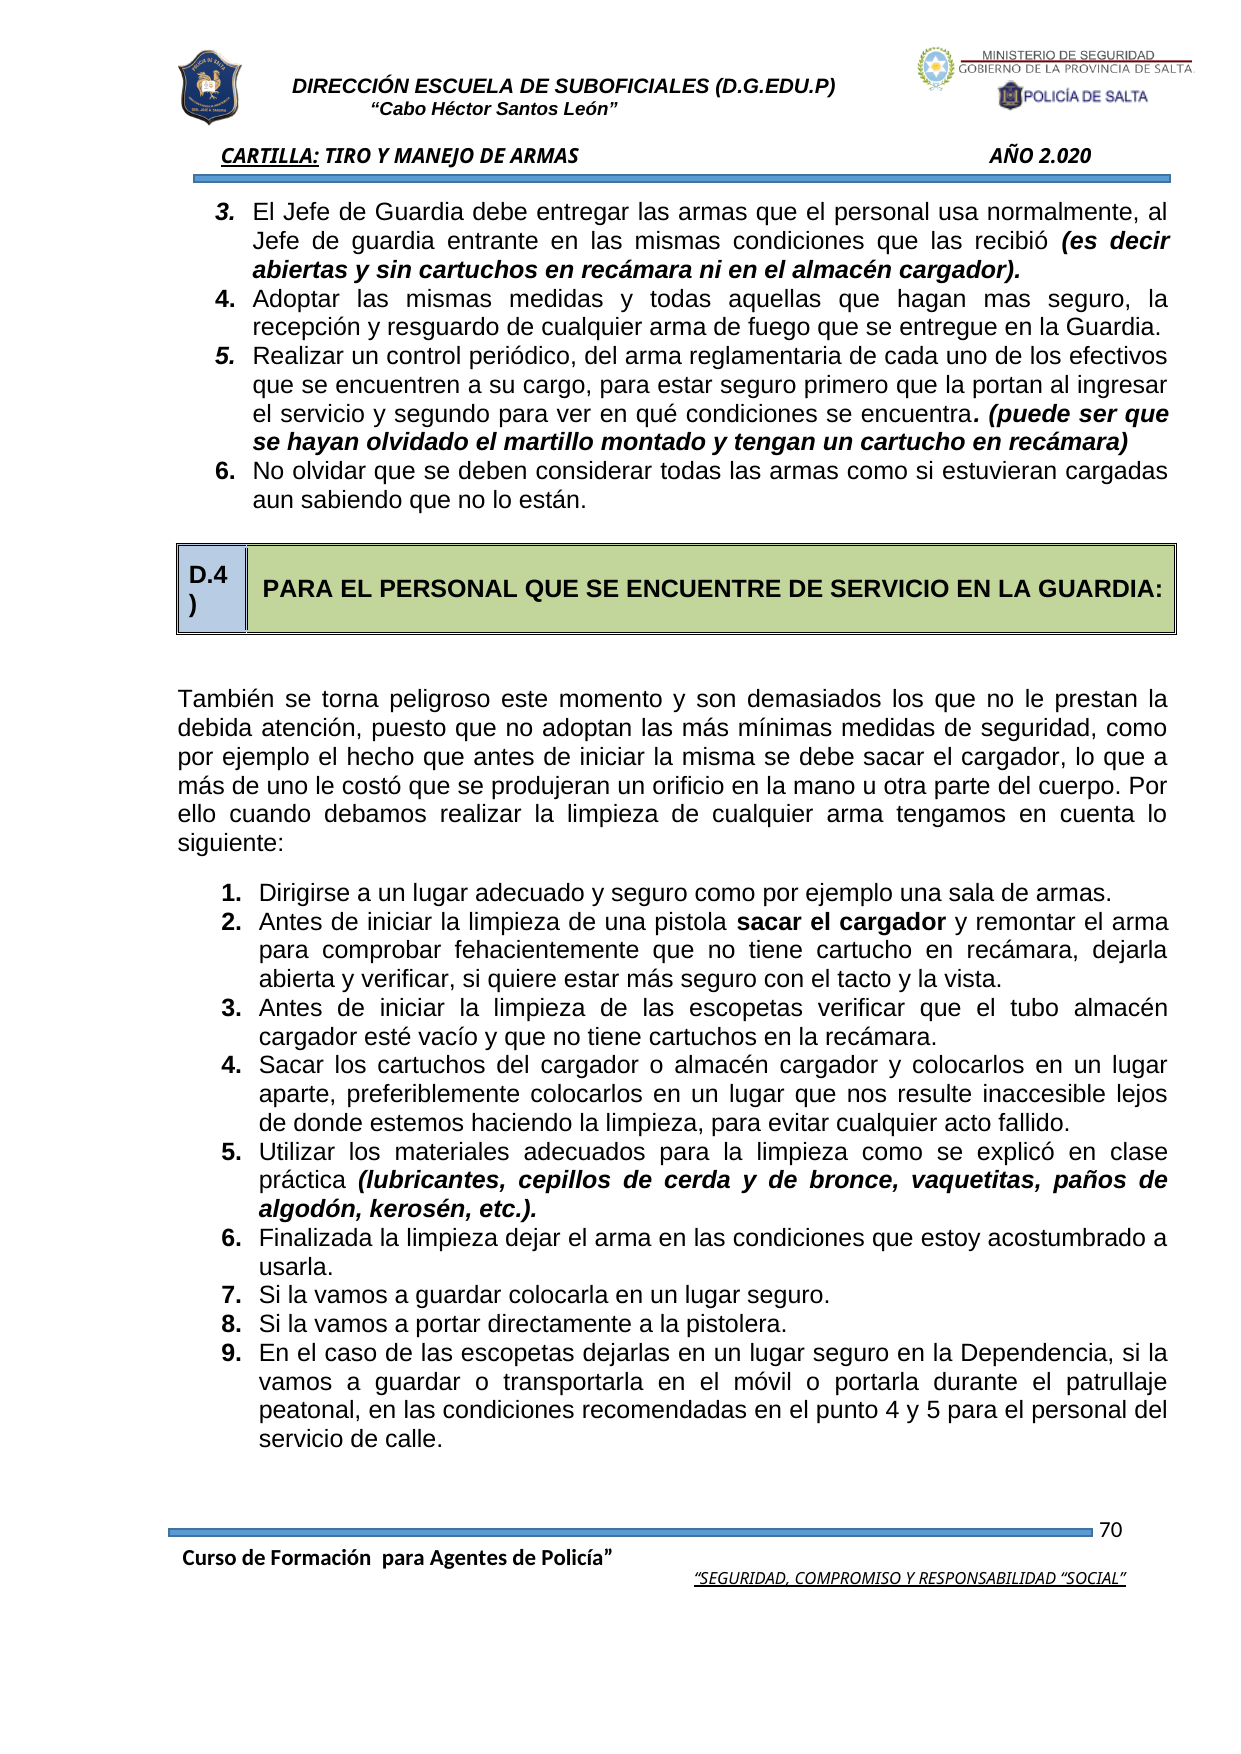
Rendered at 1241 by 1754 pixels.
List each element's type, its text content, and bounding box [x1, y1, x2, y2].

table_header D.4) [179, 544, 247, 632]
list Adoptar las mismas medidas y todas aquellas que hagan mas seguro, la recepción y resguardo de cualquier arma de fuego que se entregue en la Guardia. [215, 284, 1169, 341]
list Dirigirse a un lugar adecuado y seguro como por ejemplo una sala de armas. [221, 878, 1169, 907]
list Realizar un control periódico, del arma reglamentaria de cada uno de los efectivos que se encuentren a su cargo, para estar seguro primero que la portan al ingresar el servicio y segundo para ver en qué condiciones se encuentra. (puede ser que se hayan olvidado el martillo montado y tengan un cartucho en recámara) [215, 341, 1169, 456]
list Si la vamos a guardar colocarla en un lugar seguro. [221, 1280, 1169, 1309]
picture [917, 46, 1227, 129]
list Finalizada la limpieza dejar el arma en las condiciones que estoy acostumbrado a usarla. [221, 1223, 1169, 1280]
picture [176, 46, 244, 129]
table_header PARA EL PERSONAL QUE SE ENCUENTRE DE SERVICIO EN LA GUARDIA: [247, 546, 1174, 632]
list El Jefe de Guardia debe entregar las armas que el personal usa normalmente, al Jefe de guardia entrante en las mismas condiciones que las recibió (es decir abiertas y sin cartuchos en recámara ni en el almacén cargador). [215, 197, 1169, 284]
list Antes de iniciar la limpieza de las escopetas verificar que el tubo almacén cargador esté vacío y que no tiene cartuchos en la recámara. [221, 993, 1169, 1050]
list Utilizar los materiales adecuados para la limpieza como se explicó en clase práctica (lubricantes, cepillos de cerda y de bronce, vaquetitas, paños de algodón, kerosén, etc.). [221, 1137, 1169, 1223]
list Antes de iniciar la limpieza de una pistola sacar el cargador y remontar el arma para comprobar fehacientemente que no tiene cartucho en recámara, dejarla abierta y verificar, si quiere estar más seguro con el tacto y la vista. [221, 907, 1169, 993]
list No olvidar que se deben considerar todas las armas como si estuvieran cargadas aun sabiendo que no lo están. [215, 456, 1169, 514]
text También se torna peligroso este momento y son demasiados los que no le prestan la debida atención, puesto que no adoptan las más mínimas medidas de seguridad, como por ejemplo el hecho que antes de iniciar la misma se debe sacar el cargador, lo que a más de uno le costó que se produjeran un orificio en la mano u otra parte del cuerpo. Por ello cuando debamos realizar la limpieza de cualquier arma tengamos en cuenta lo siguiente: [177, 684, 1169, 857]
list Sacar los cartuchos del cargador o almacén cargador y colocarlos en un lugar aparte, preferiblemente colocarlos en un lugar que nos resulte inaccesible lejos de donde estemos haciendo la limpieza, para evitar cualquier acto fallido. [221, 1050, 1169, 1137]
list Si la vamos a portar directamente a la pistolera. [221, 1309, 1169, 1338]
list En el caso de las escopetas dejarlas en un lugar seguro en la Dependencia, si la vamos a guardar o transportarla en el móvil o portarla durante el patrullaje peatonal, en las condiciones recomendadas en el punto 4 y 5 para el personal del servicio de calle. [221, 1338, 1169, 1453]
